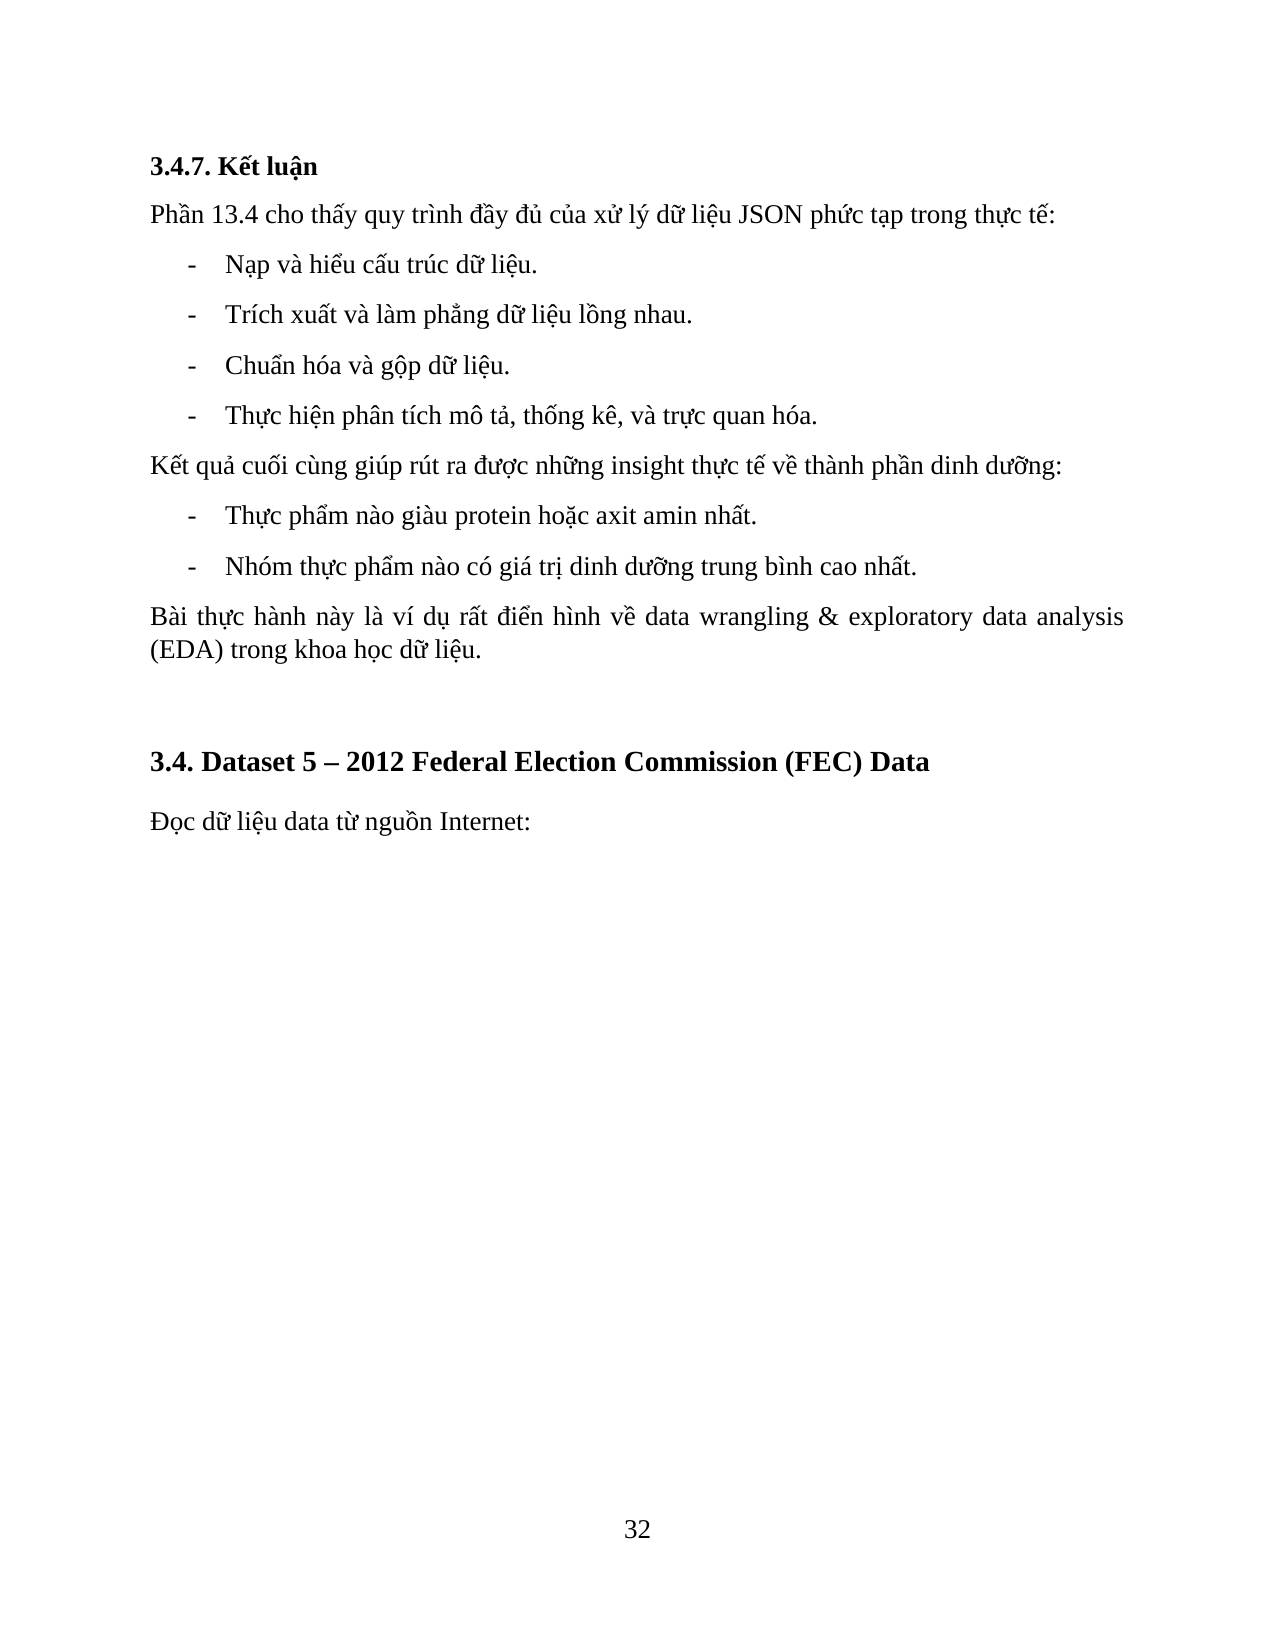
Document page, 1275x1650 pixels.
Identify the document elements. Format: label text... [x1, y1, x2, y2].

list Nạp và hiểu cấu trúc dữ liệu. [187, 248, 1125, 279]
list Nhóm thực phẩm nào có giá trị dinh dưỡng trung bình cao nhất. [187, 550, 1125, 581]
list Trích xuất và làm phẳng dữ liệu lồng nhau. [187, 299, 1125, 330]
text Kết quả cuối cùng giúp rút ra được những insight thực tế về thành phần dinh dưỡng: [150, 449, 1125, 480]
subtitle 3.4. Dataset 5 – 2012 Federal Election Commission (FEC) Data [150, 744, 1125, 777]
text Bài thực hành này là ví dụ rất điển hình về data wrangling & exploratory data analysis (EDA) trong khoa học dữ liệu. [150, 600, 1125, 664]
text Đọc dữ liệu data từ nguồn Internet: [150, 805, 1125, 836]
list Thực hiện phân tích mô tả, thống kê, và trực quan hóa. [187, 399, 1125, 430]
list Thực phẩm nào giàu protein hoặc axit amin nhất. [187, 499, 1125, 531]
list Chuẩn hóa và gộp dữ liệu. [187, 349, 1125, 380]
text Phần 13.4 cho thấy quy trình đầy đủ của xử lý dữ liệu JSON phức tạp trong thực tế: [150, 198, 1125, 229]
subtitle 3.4.7. Kết luận [150, 150, 1125, 181]
